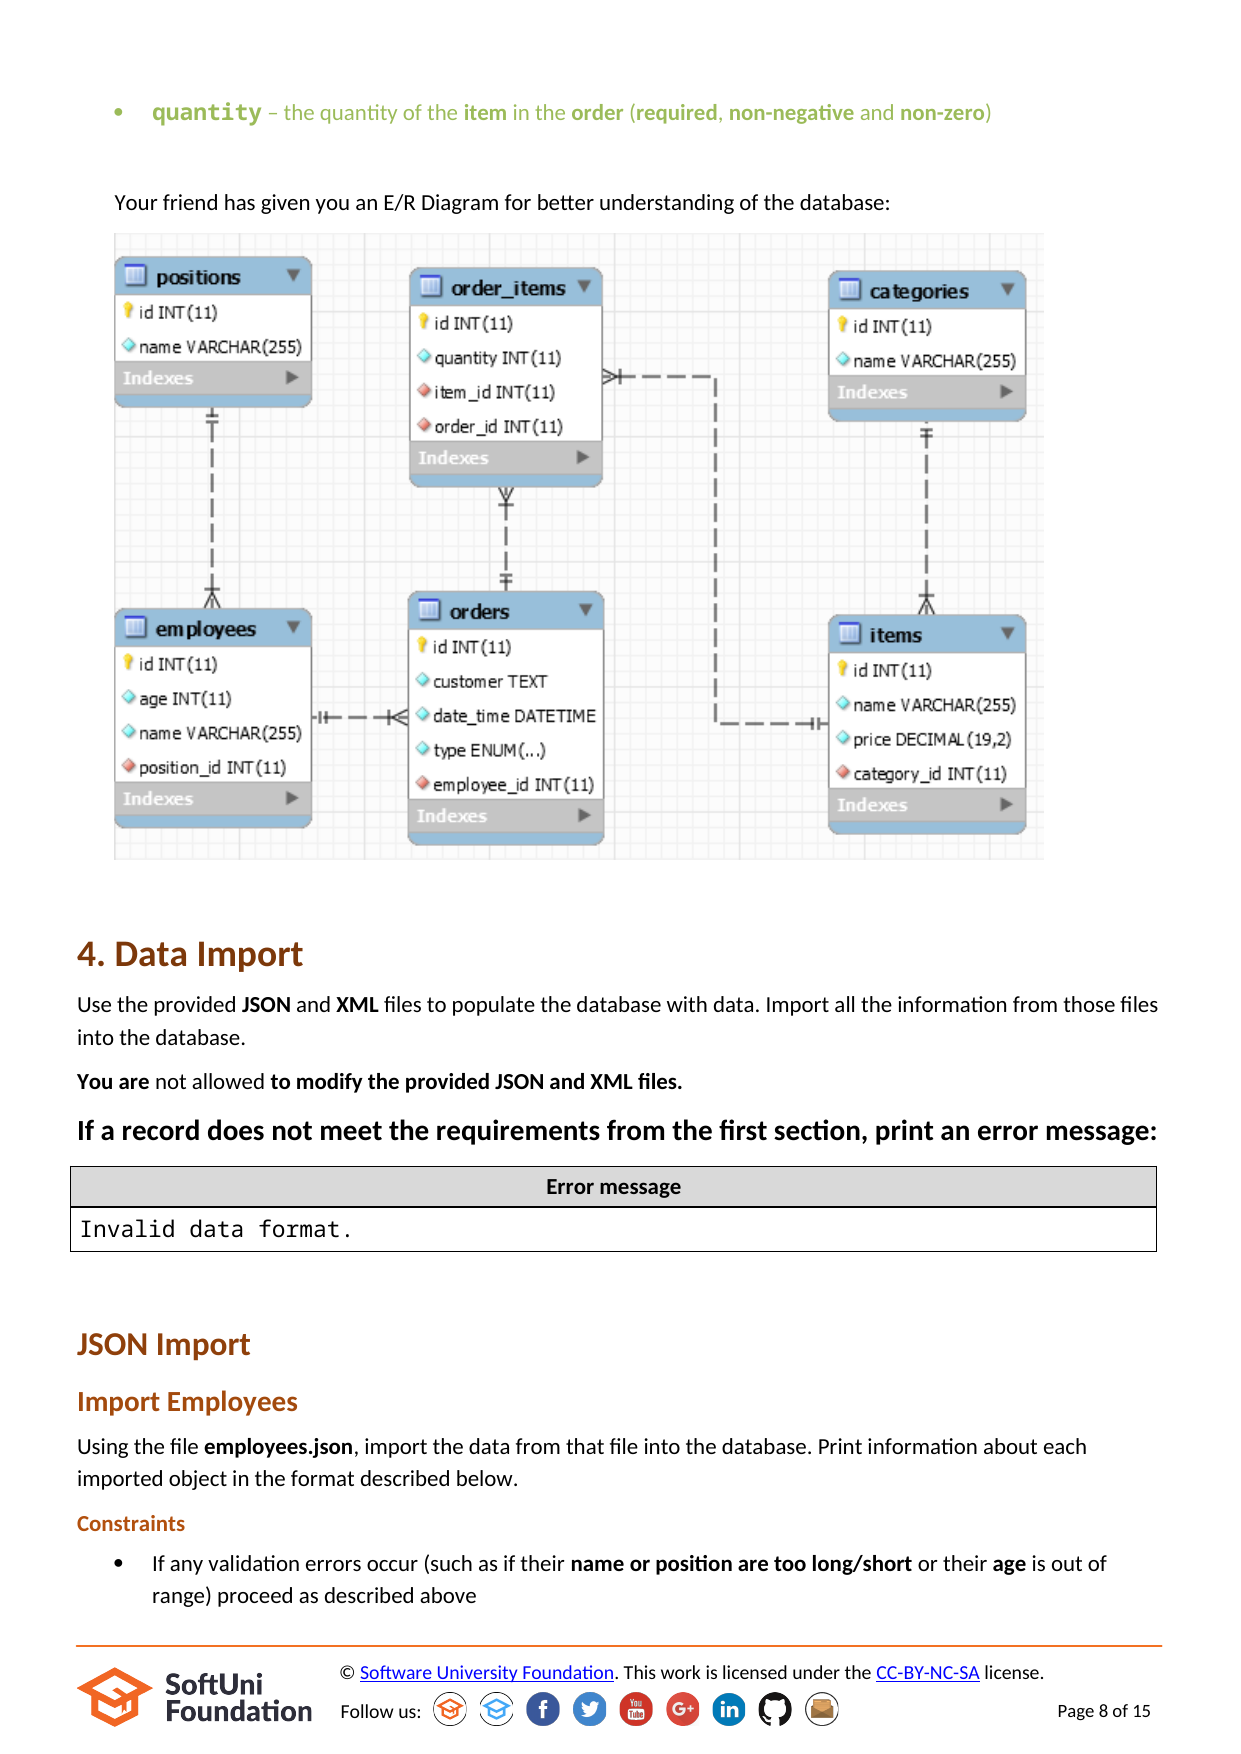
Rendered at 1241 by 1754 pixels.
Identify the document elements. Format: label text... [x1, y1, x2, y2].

picture [727, 1707, 738, 1717]
picture [76, 1667, 312, 1727]
picture [712, 1693, 722, 1703]
picture [736, 1693, 746, 1703]
text You are not allowed to modify the provided JSON and XML files. [77, 1067, 1163, 1095]
picture [666, 1692, 700, 1726]
text Your friend has given you an E/R Diagram for better understanding of the database: [114, 188, 1163, 217]
subtitle Import Employees [77, 1383, 1163, 1418]
list If any validation errors occur (such as if their name or position are too long/short or their age is out of range) proceed as described above [114, 1549, 1163, 1609]
picture [619, 1692, 653, 1726]
picture [758, 1692, 792, 1726]
list quantity – the quantity of the item in the order (required, non-negative and non-zero) [114, 95, 1163, 127]
picture [114, 233, 1044, 860]
picture [480, 1692, 513, 1726]
subtitle JSON Import [77, 1323, 1163, 1364]
picture [526, 1692, 560, 1726]
subtitle Constraints [77, 1509, 1163, 1537]
picture [805, 1692, 839, 1726]
picture [433, 1692, 467, 1726]
subtitle Data Import [77, 929, 1163, 975]
table_cell Invalid data format. [71, 1208, 1156, 1251]
text Use the provided JSON and XML files to populate the database with data. Import all the information from those files into the database. [77, 991, 1163, 1051]
text If a record does not meet the requirements from the first section, print an error message: [77, 1112, 1163, 1148]
picture [712, 1716, 722, 1726]
picture [573, 1692, 607, 1726]
text Using the file employees.json, import the data from that file into the database. Print information about each imported object in the format described below. [77, 1432, 1163, 1492]
table_header Error message [71, 1167, 1156, 1206]
picture [736, 1716, 746, 1726]
